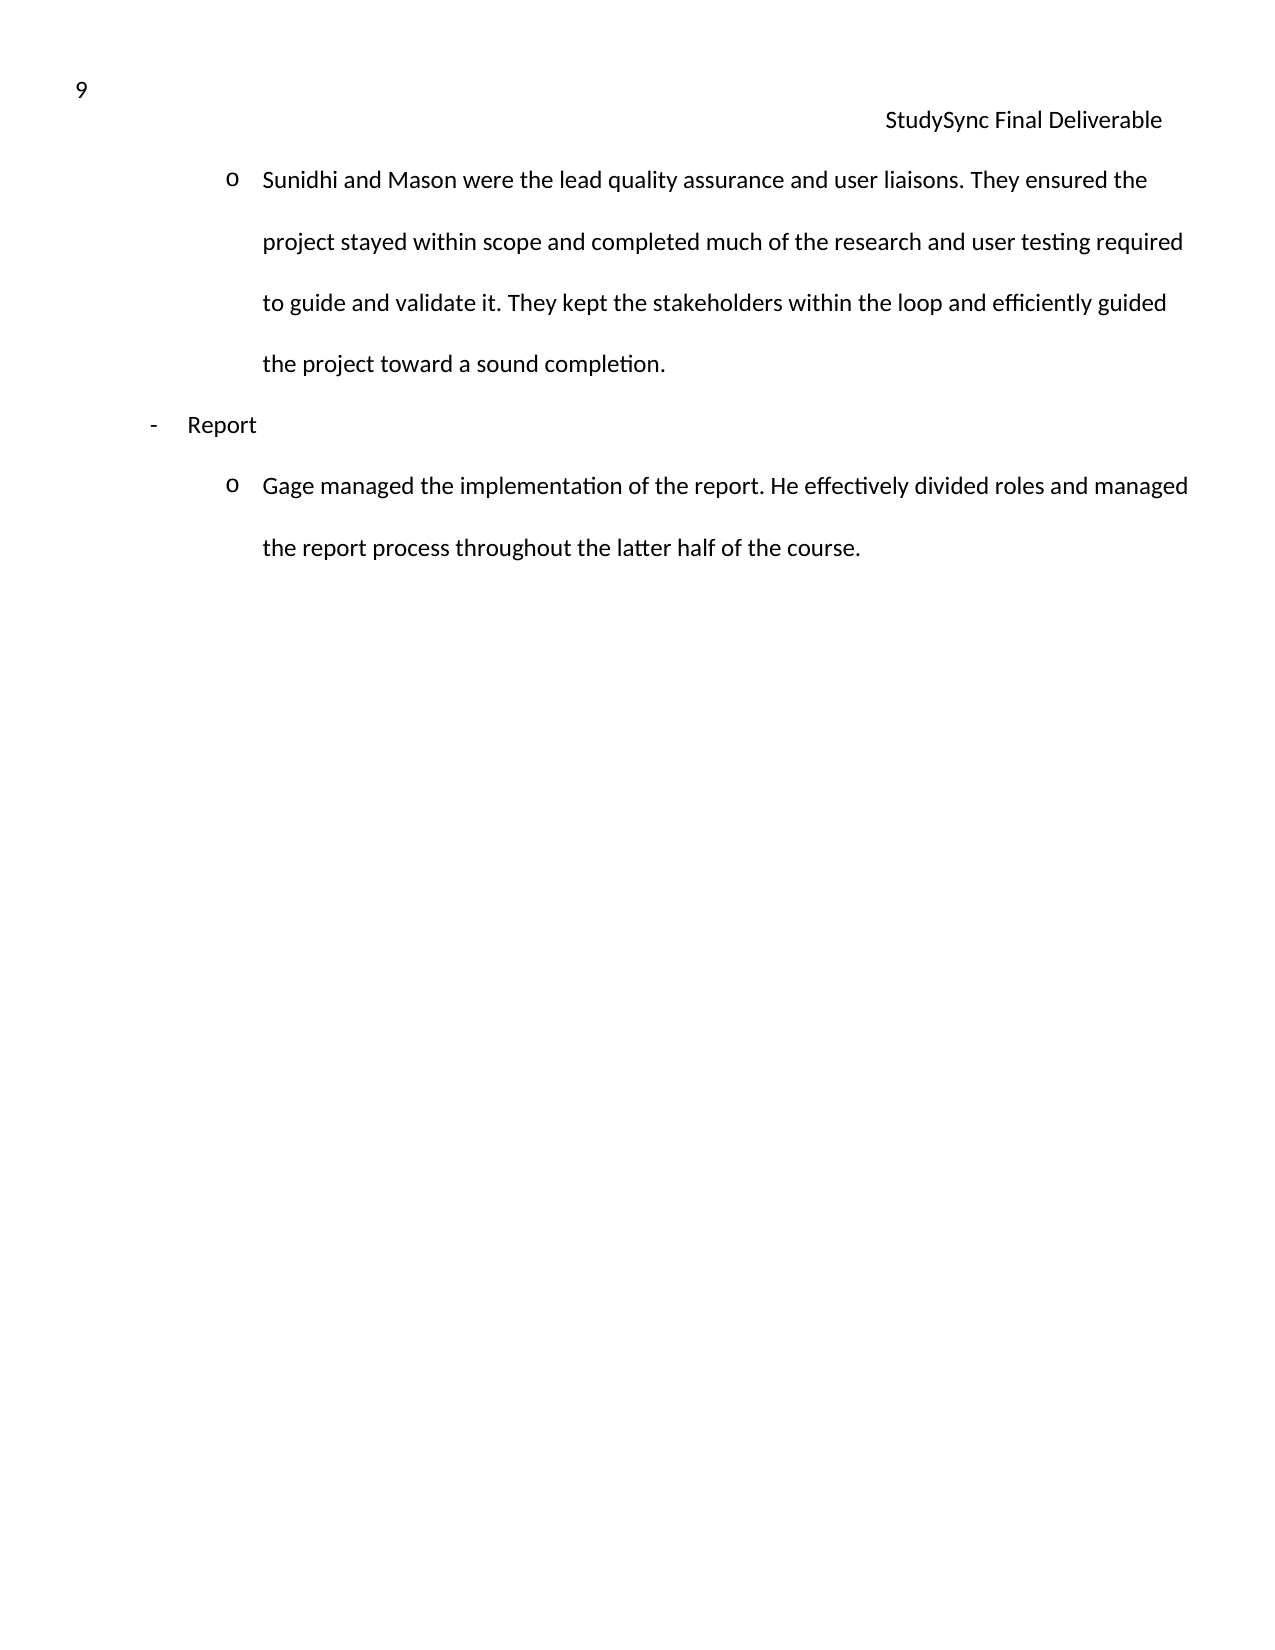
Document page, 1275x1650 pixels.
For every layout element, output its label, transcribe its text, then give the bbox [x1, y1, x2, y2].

list Sunidhi and Mason were the lead quality assurance and user liaisons. They ensured the project stayed within scope and completed much of the research and user testing required to guide and validate it. They kept the stakeholders within the loop and efficiently guided the project toward a sound completion. [225, 163, 1200, 378]
list Report [150, 409, 1200, 439]
list Gage managed the implementation of the report. He effectively divided roles and managed the report process throughout the latter half of the course. [225, 470, 1200, 563]
